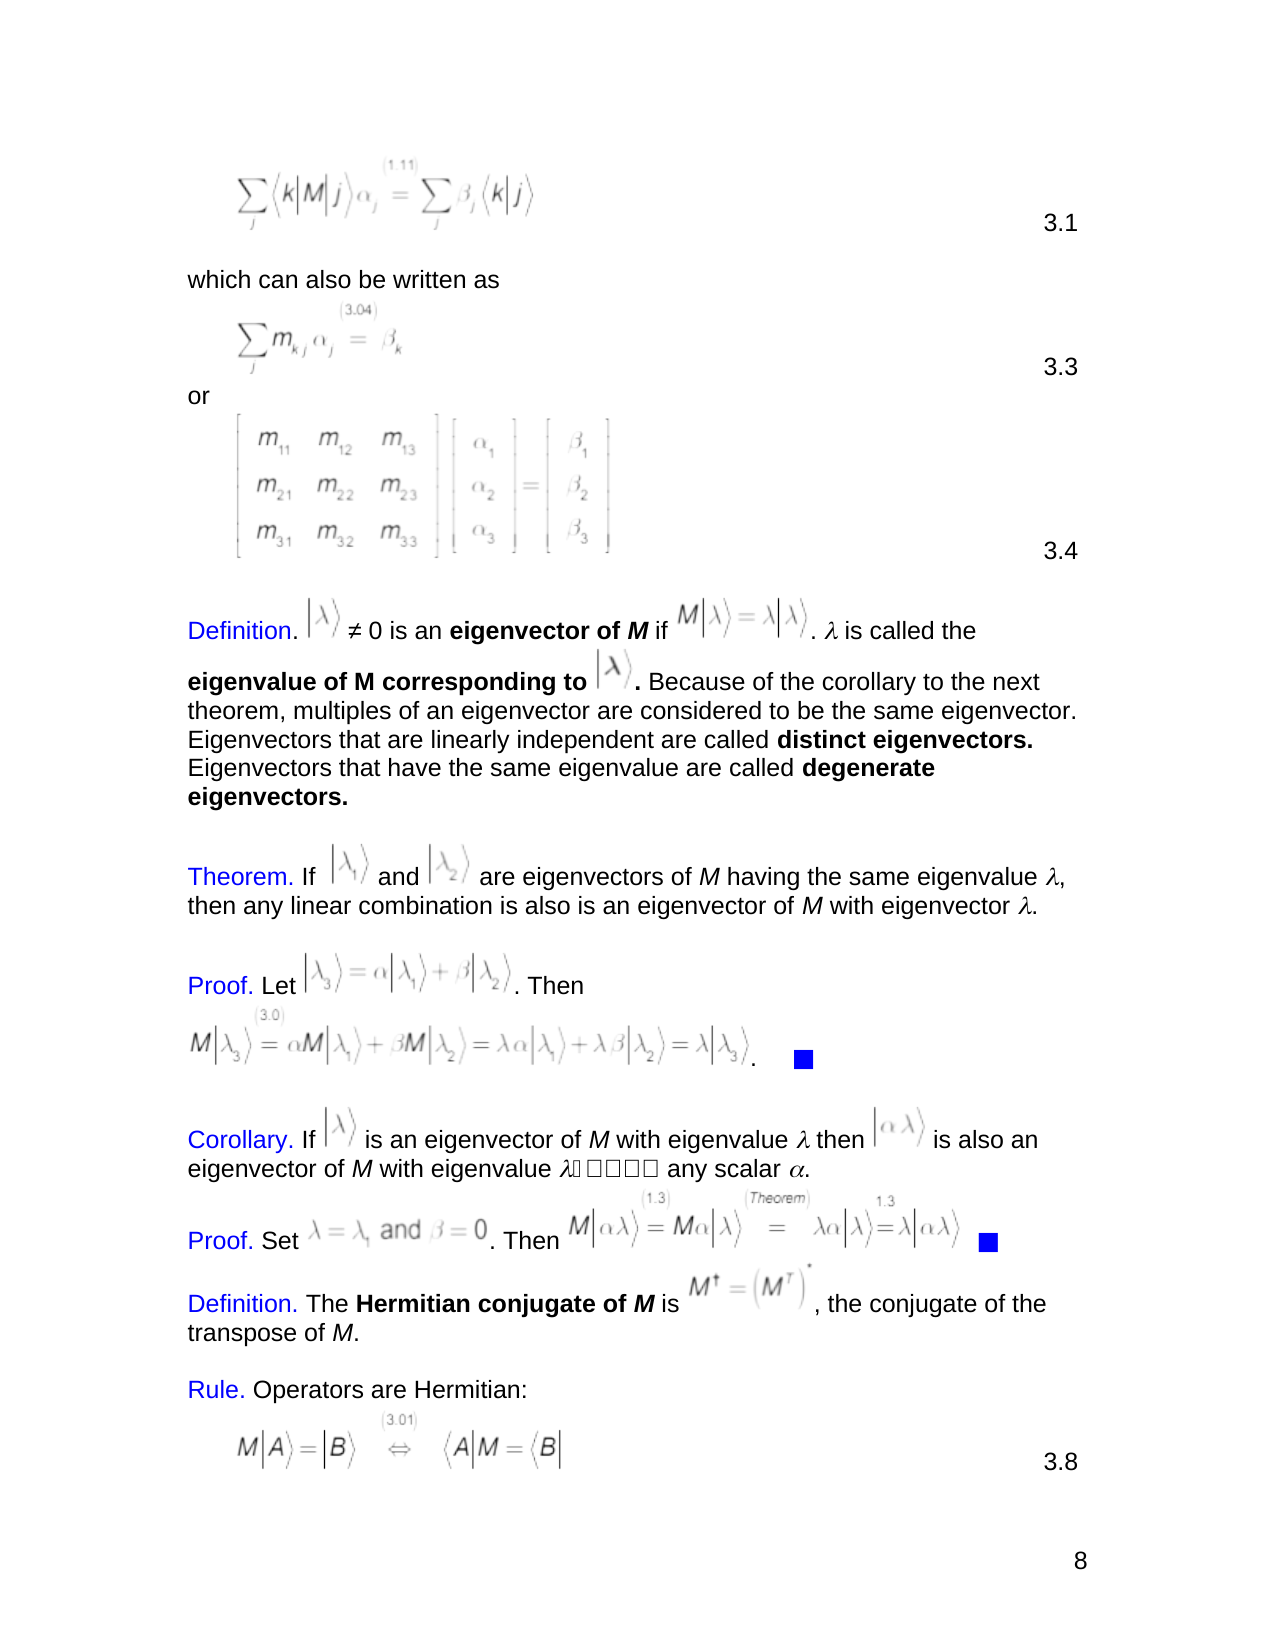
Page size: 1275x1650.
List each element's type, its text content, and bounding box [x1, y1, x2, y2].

text Proof. Let . Then . ■ [187, 948, 1087, 1073]
text Corollary. If is an eigenvector of M with eigenvalue  then is also an eigenvector of M with eigenvalue  any scalar . [187, 1102, 1087, 1182]
text Proof. Set . Then ■ [187, 1182, 1087, 1256]
text 3.8 [187, 1404, 1087, 1476]
text Definition. The Hermitian conjugate of M is , the conjugate of the transpose of M. [187, 1256, 1087, 1347]
text Definition. ≠ 0 is an eigenvector of M if .  is called the eigenvalue of M corresponding to . Because of the corollary to the next theorem, multiples of an eigenvector are considered to be the same eigenvector. Eigenvectors that are linearly independent are called distinct eigenvectors. Eigenvectors that have the same eigenvalue are called degenerate eigenvectors. [187, 593, 1087, 811]
text 3.1 [187, 150, 1087, 237]
text 3.4 [187, 409, 1087, 565]
text or [187, 381, 1087, 409]
text Rule. Operators are Hermitian: [187, 1375, 1087, 1404]
text which can also be written as [187, 265, 1087, 294]
text 3.3 [187, 294, 1087, 381]
text Theorem. If and are eigenvectors of M having the same eigenvalue , then any linear combination is also is an eigenvector of M with eigenvector . [187, 839, 1087, 920]
